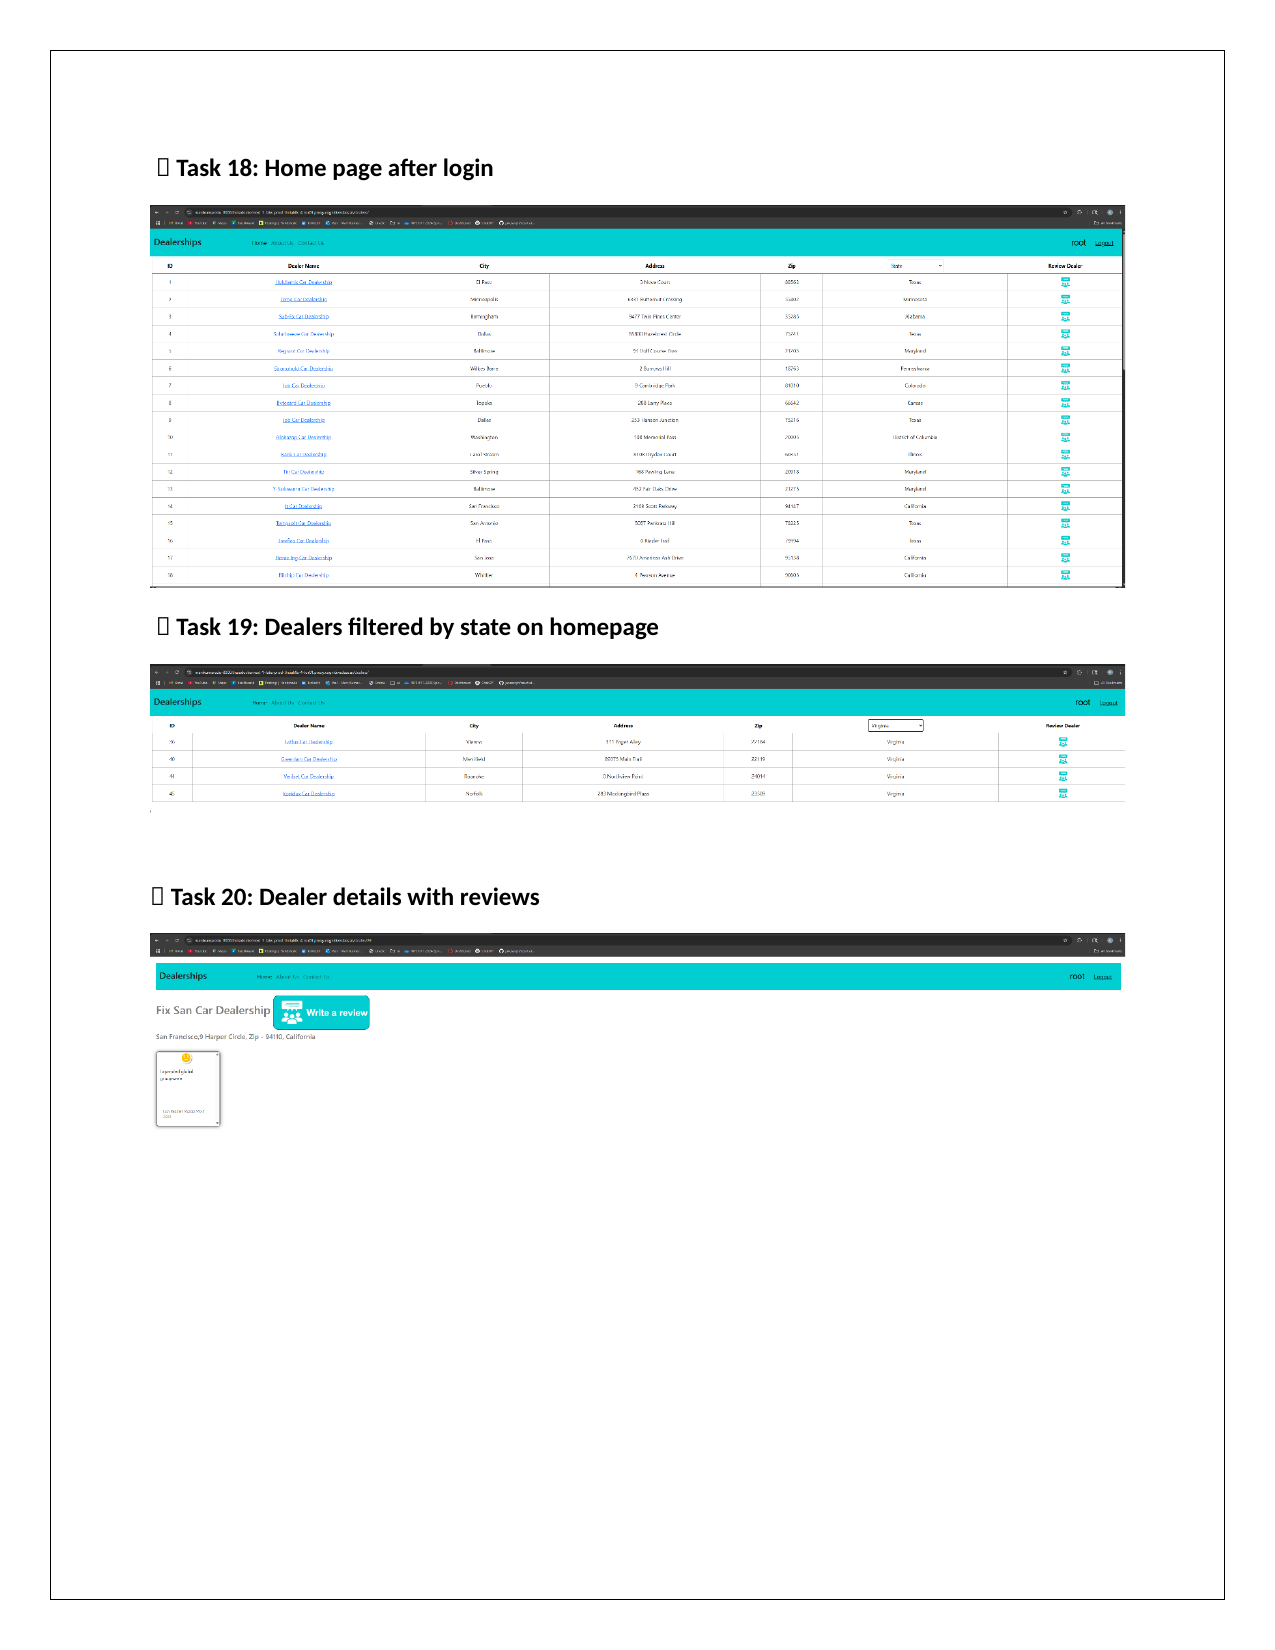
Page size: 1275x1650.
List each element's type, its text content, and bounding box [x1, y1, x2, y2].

text ✅ Task 18: Home page after login [150, 150, 1125, 184]
picture [150, 933, 1125, 1226]
picture [150, 664, 1125, 873]
text ✅ Task 20: Dealer details with reviews [150, 873, 1125, 912]
text ✅ Task 19: Dealers filtered by state on homepage [150, 609, 1125, 643]
picture [150, 205, 1125, 588]
